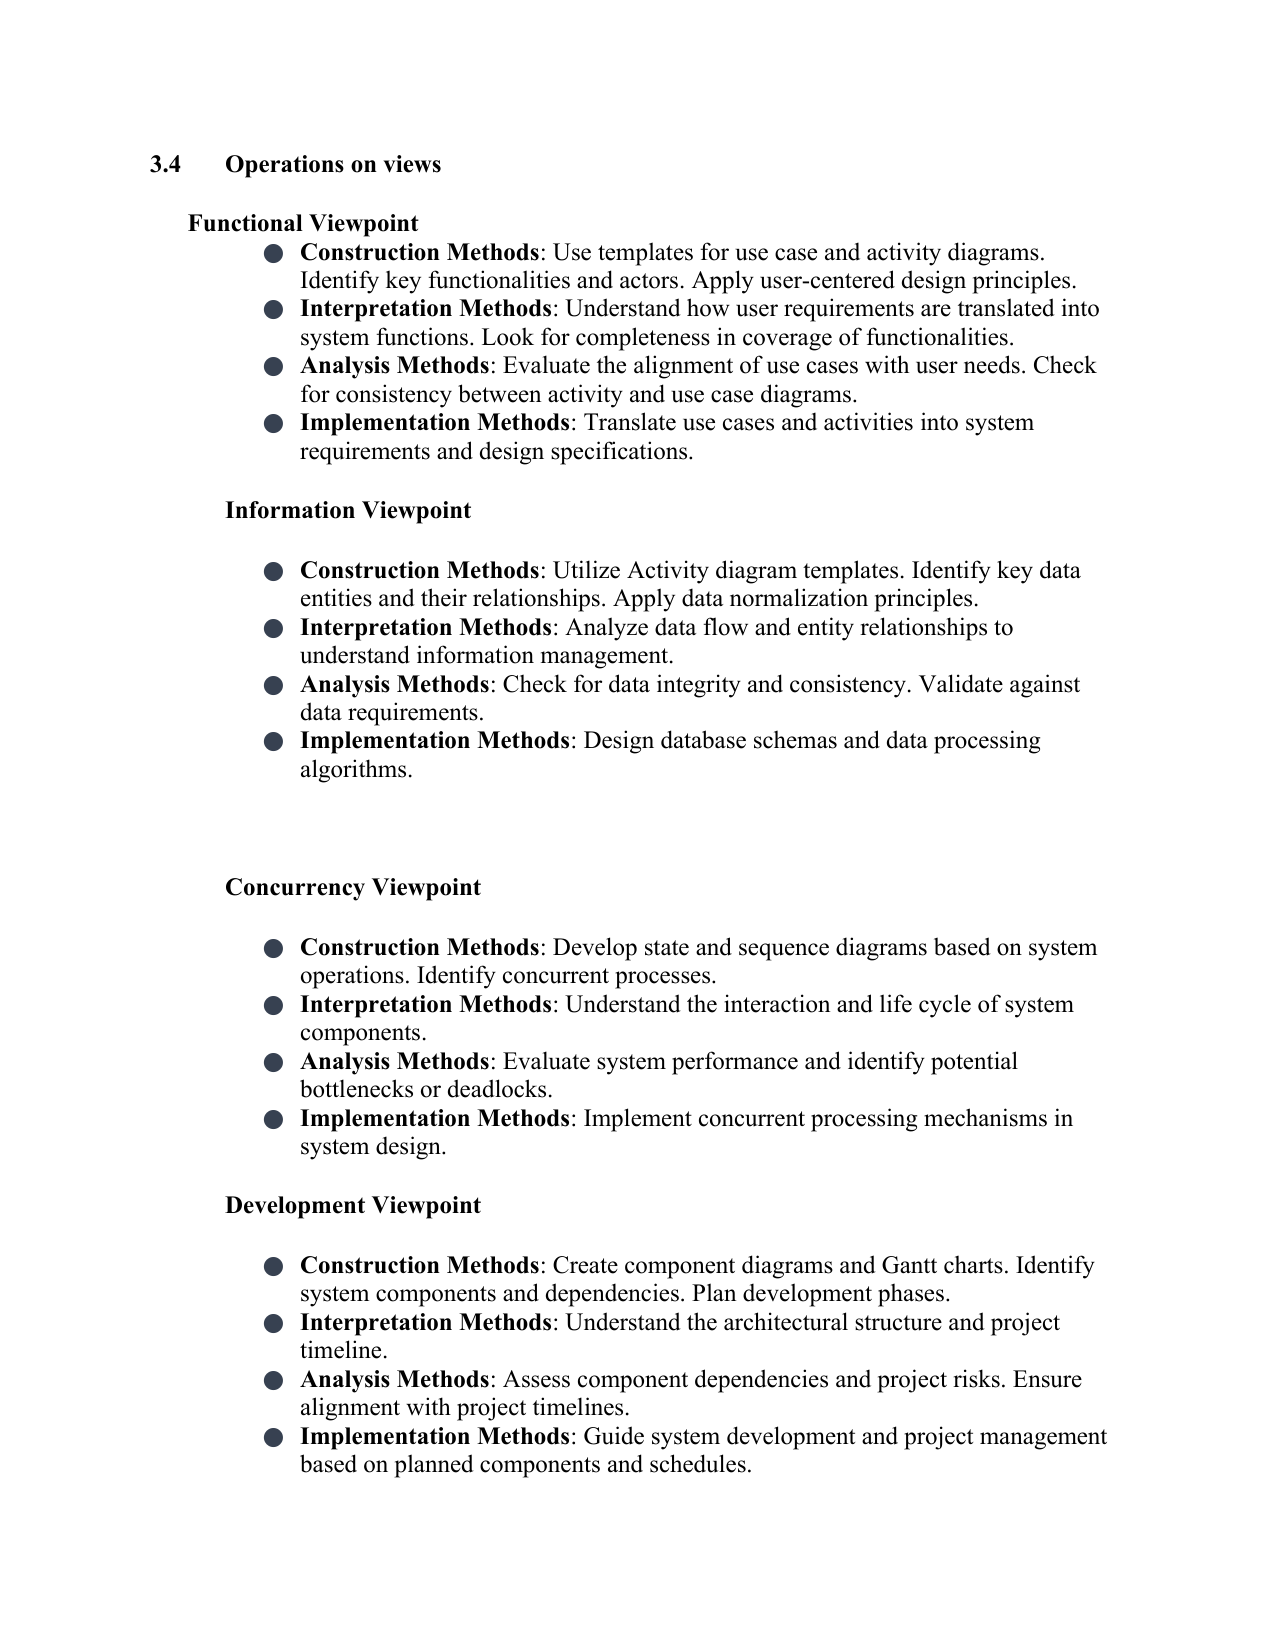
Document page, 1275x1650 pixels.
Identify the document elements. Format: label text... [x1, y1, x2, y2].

list Implementation Methods: Implement concurrent processing mechanisms in system design. [262, 1103, 1125, 1160]
text Development Viewpoint [225, 1191, 1125, 1219]
list Analysis Methods: Evaluate system performance and identify potential bottlenecks or deadlocks. [262, 1046, 1125, 1103]
list Functional Viewpoint [187, 209, 1125, 237]
list Analysis Methods: Assess component dependencies and project risks. Ensure alignment with project timelines. [262, 1364, 1125, 1421]
list Construction Methods: Use templates for use case and activity diagrams. Identify key functionalities and actors. Apply user-centered design principles. [262, 237, 1125, 294]
list Implementation Methods: Design database schemas and data processing algorithms. [262, 726, 1125, 783]
list Interpretation Methods: Understand how user requirements are translated into system functions. Look for completeness in coverage of functionalities. [262, 294, 1125, 351]
list Implementation Methods: Translate use cases and activities into system requirements and design specifications. [262, 408, 1125, 464]
list Interpretation Methods: Analyze data flow and entity relationships to understand information management. [262, 612, 1125, 669]
text Information Viewpoint [225, 496, 1125, 523]
list Interpretation Methods: Understand the architectural structure and project timeline. [262, 1307, 1125, 1364]
list Construction Methods: Utilize Activity diagram templates. Identify key data entities and their relationships. Apply data normalization principles. [262, 555, 1125, 612]
list Construction Methods: Develop state and sequence diagrams based on system operations. Identify concurrent processes. [262, 932, 1125, 989]
list Construction Methods: Create component diagrams and Gantt charts. Identify system components and dependencies. Plan development phases. [262, 1250, 1125, 1307]
list Implementation Methods: Guide system development and project management based on planned components and schedules. [262, 1421, 1125, 1478]
list Analysis Methods: Evaluate the alignment of use cases with user needs. Check for consistency between activity and use case diagrams. [262, 351, 1125, 408]
subtitle 3.4 Operations on views [150, 150, 1125, 178]
list Interpretation Methods: Understand the interaction and life cycle of system components. [262, 989, 1125, 1046]
list Analysis Methods: Check for data integrity and consistency. Validate against data requirements. [262, 669, 1125, 726]
text Concurrency Viewpoint [225, 873, 1125, 901]
